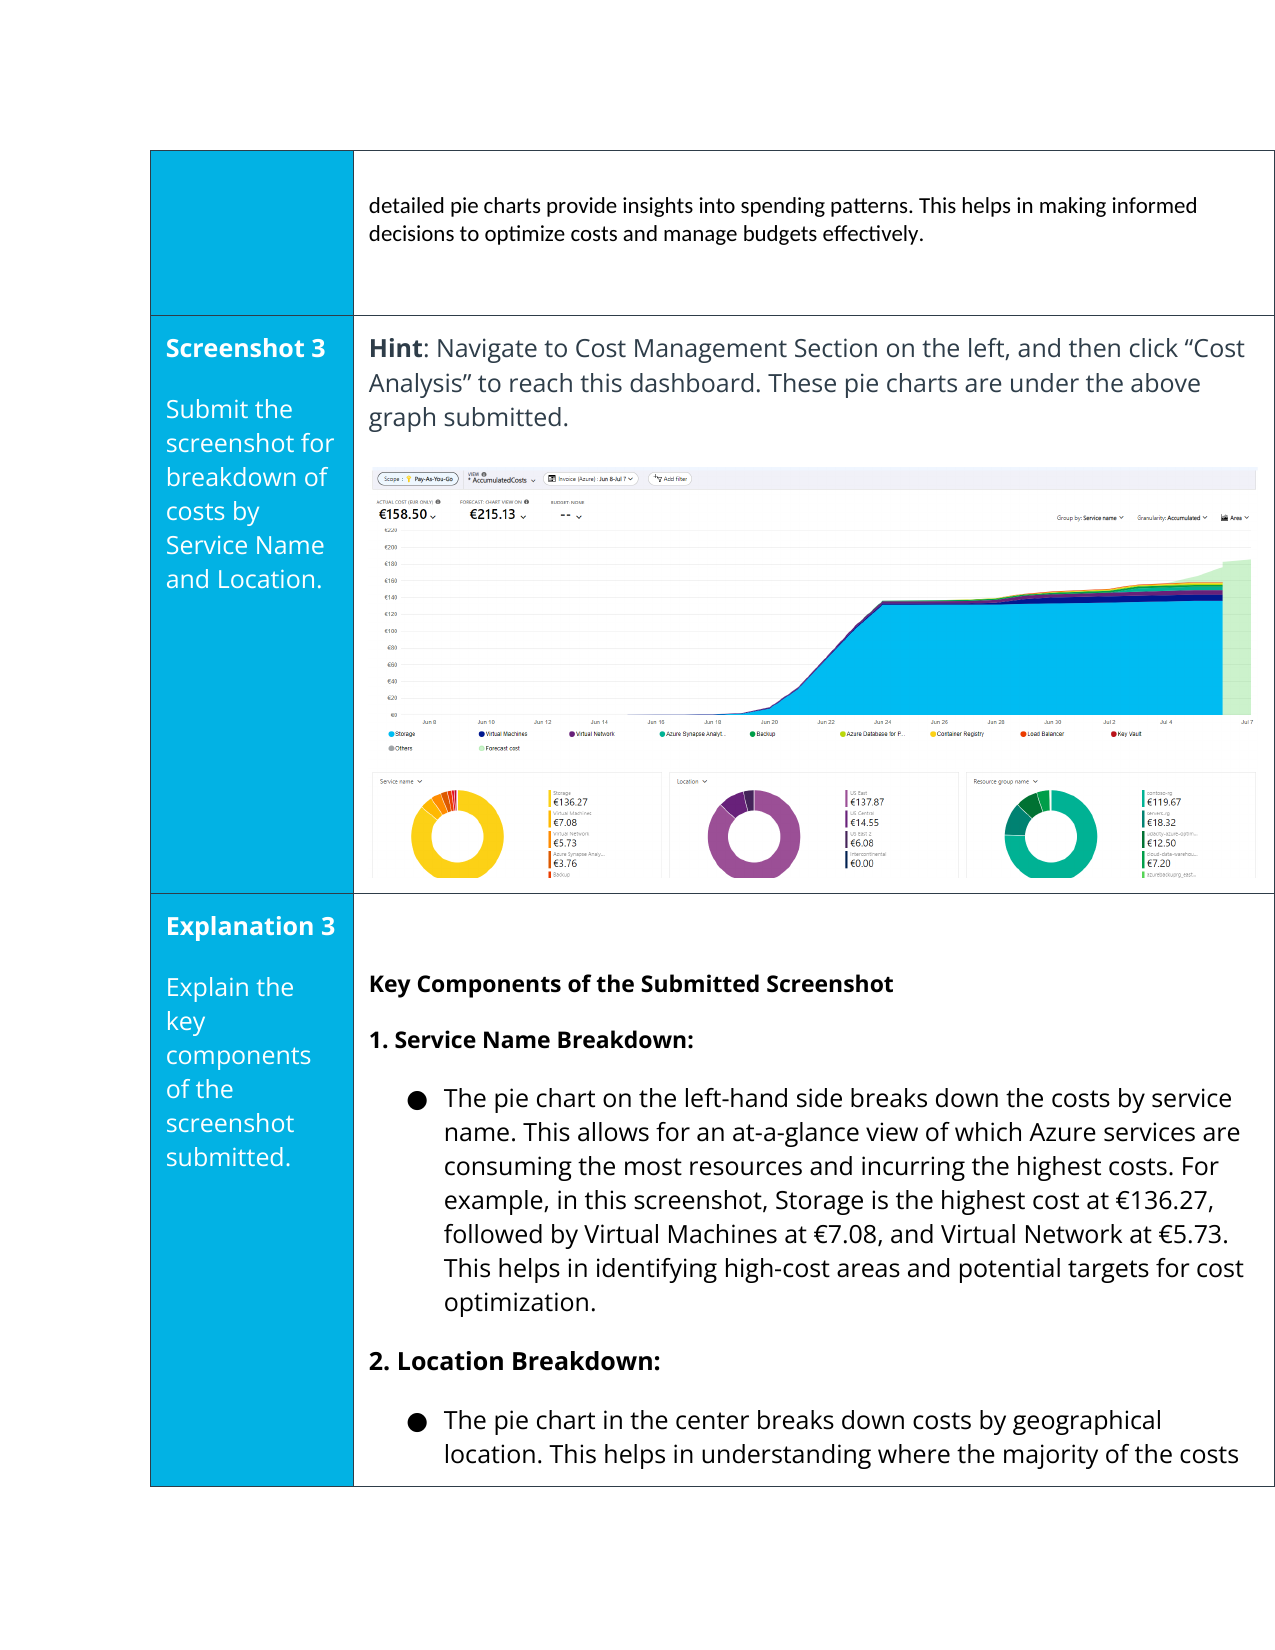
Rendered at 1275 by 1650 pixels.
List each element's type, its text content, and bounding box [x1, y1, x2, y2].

table_cell Screenshot 3 Submit the screenshot for breakdown of costs by Service Name and Location. [151, 316, 353, 893]
table_cell Hint: Navigate to Cost Management Section on the left, and then click “Cost Analysis” to reach this dashboard. These pie charts are under the above graph submitted. [354, 316, 1274, 893]
picture [368, 467, 1258, 878]
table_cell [354, 894, 1274, 1486]
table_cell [354, 151, 1274, 315]
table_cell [151, 894, 353, 1486]
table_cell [151, 151, 353, 315]
